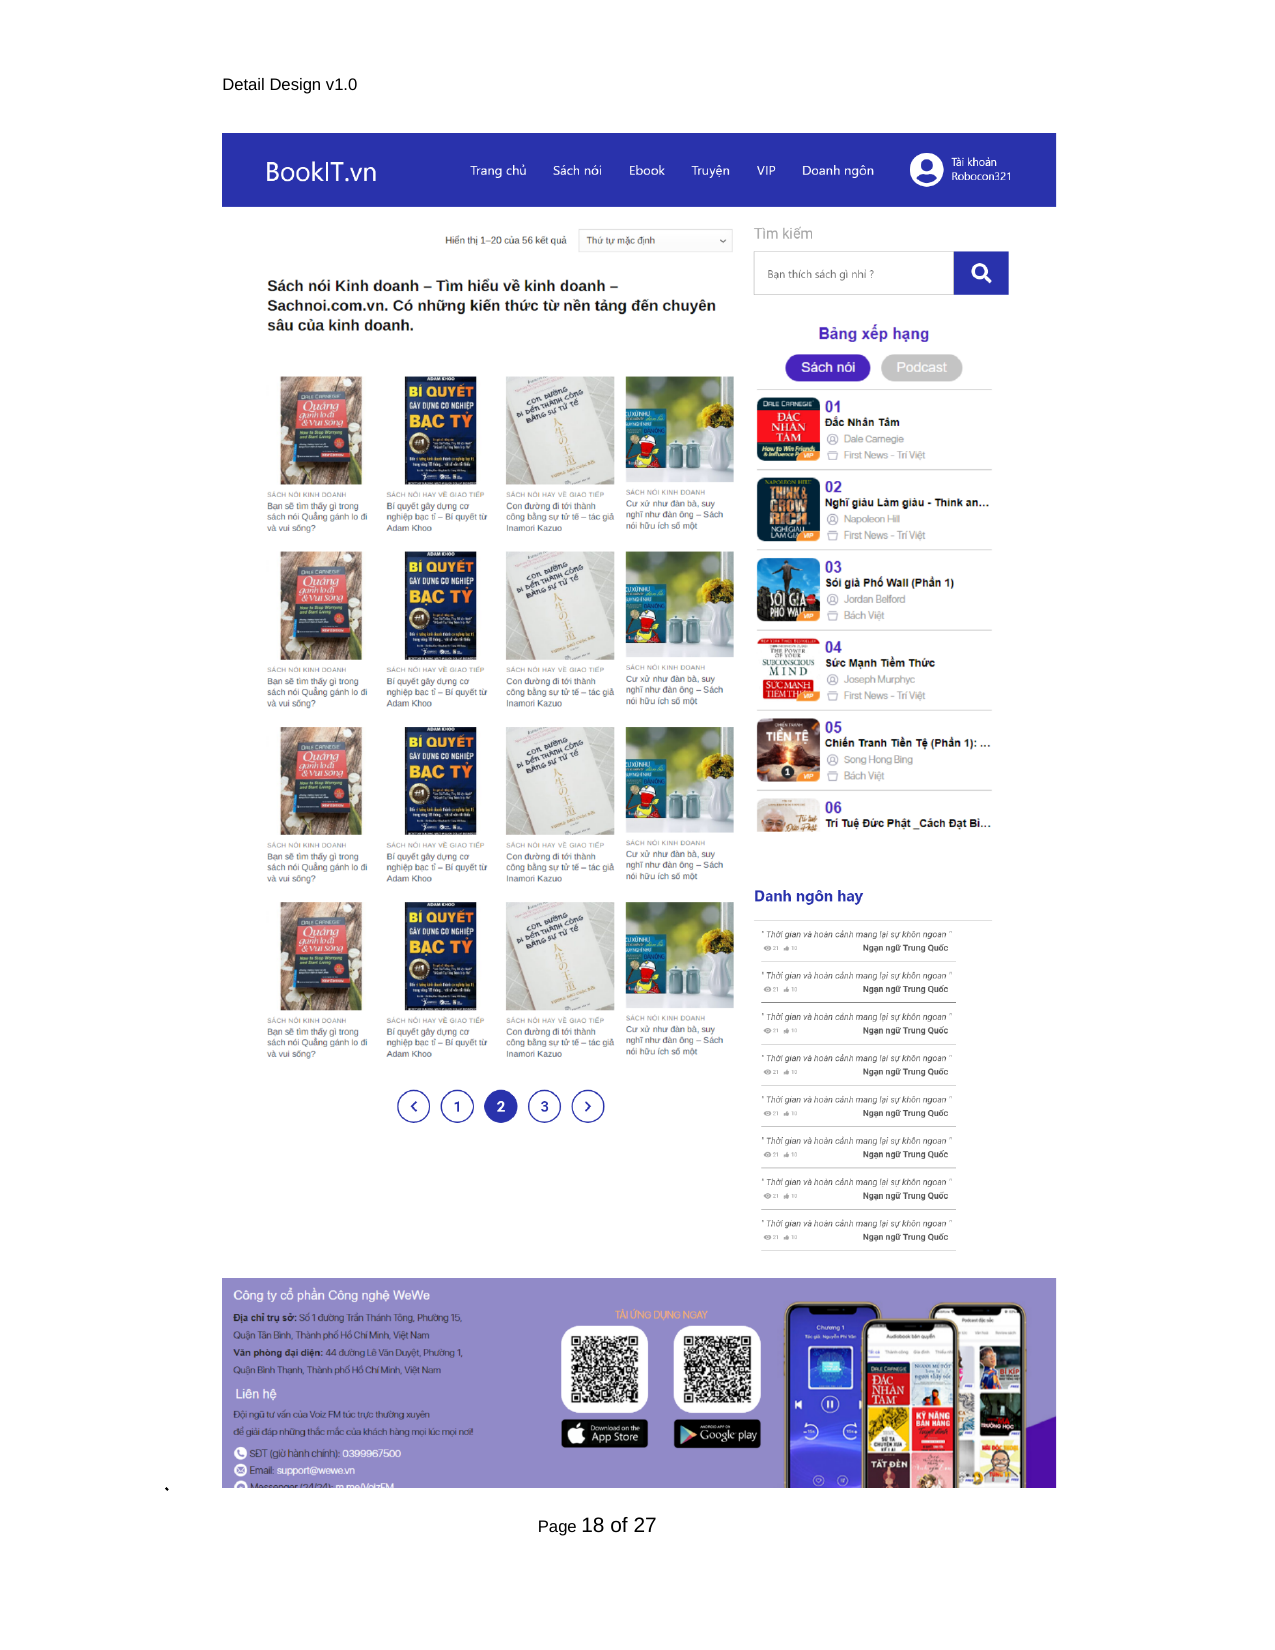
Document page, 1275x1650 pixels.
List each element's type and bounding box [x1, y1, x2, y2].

picture [222, 133, 1057, 1488]
